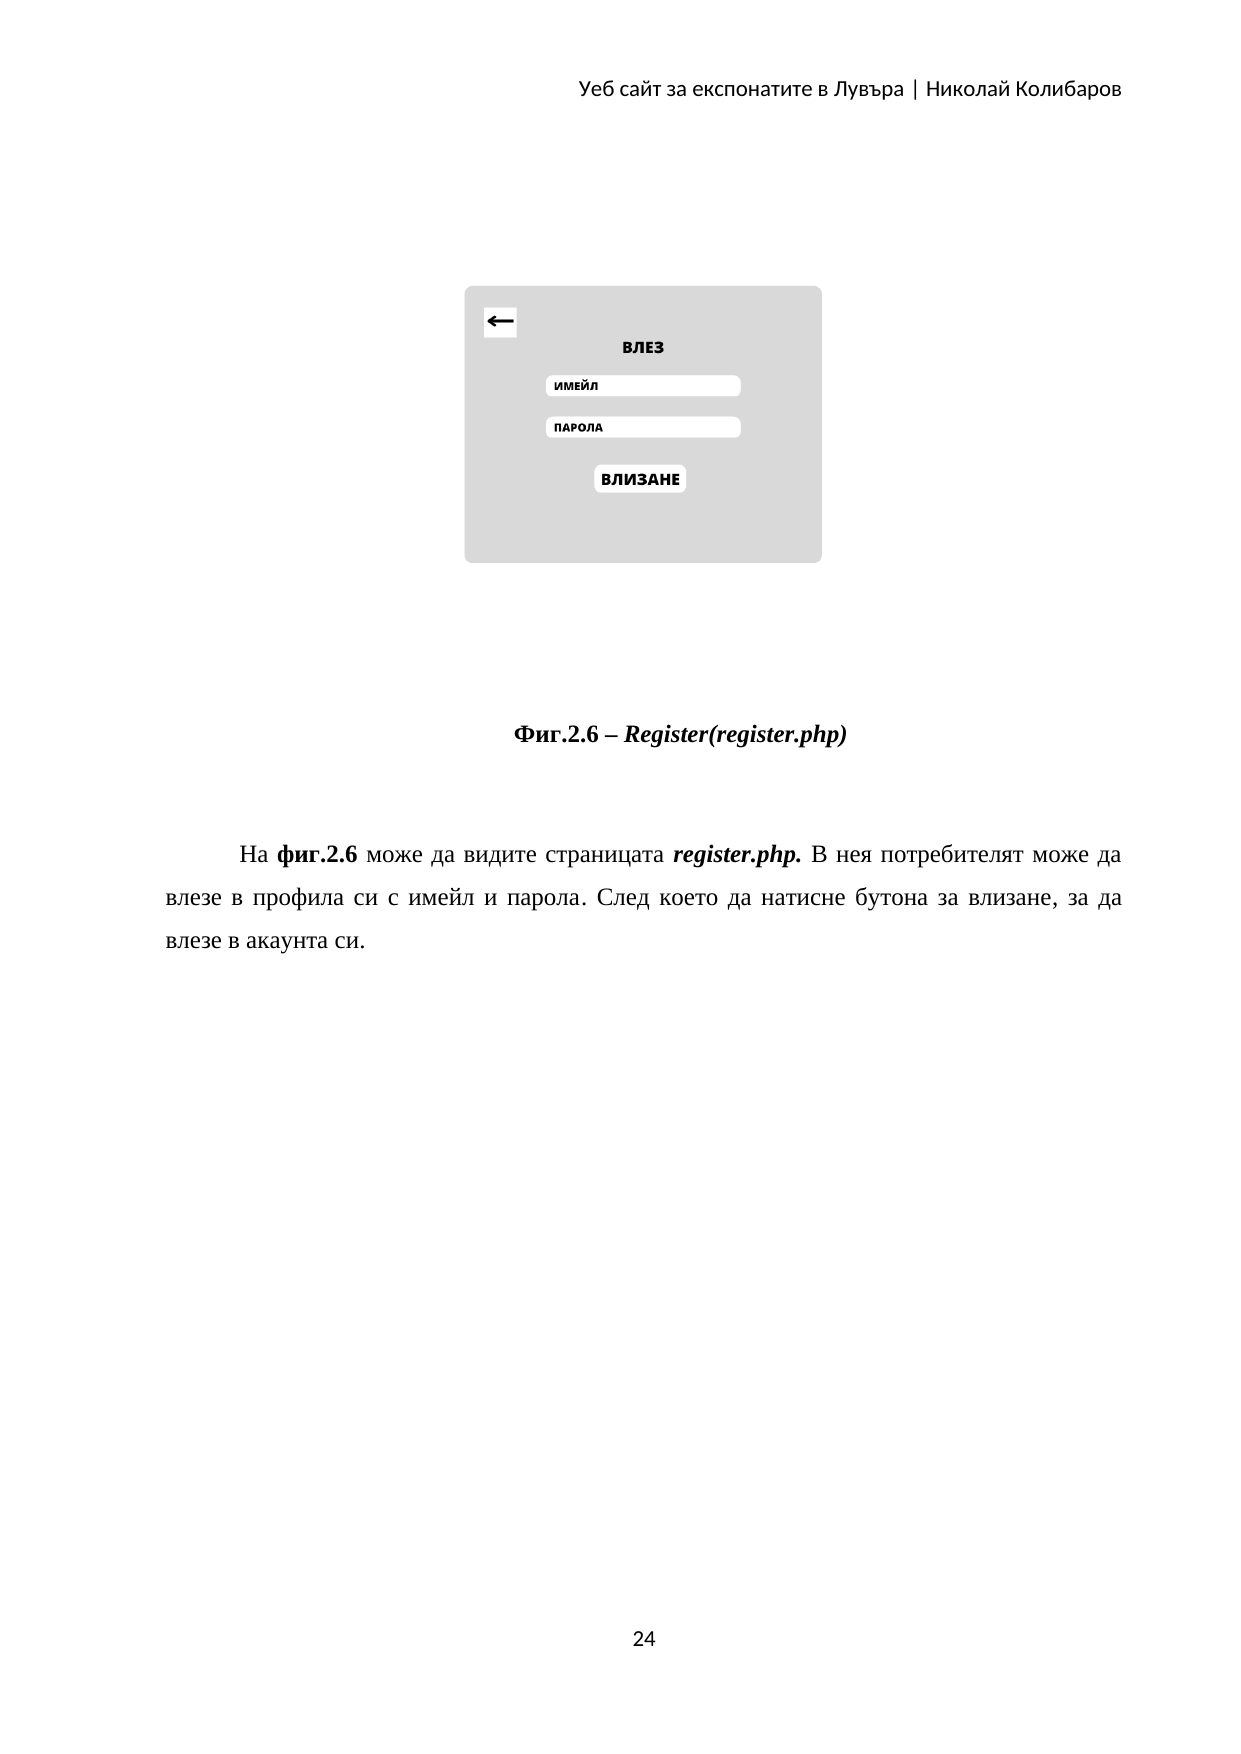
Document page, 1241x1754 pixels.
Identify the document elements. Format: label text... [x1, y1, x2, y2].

text Фиг.2.6 – Register(register.php) [165, 693, 1122, 748]
picture [165, 154, 1122, 693]
text На фиг.2.6 може да видите страницата register.php. В нея потребителят може да влезе в профила си с имейл и парола. След което да натисне бутона за влизане, за да влезе в акаунта си. [165, 839, 1122, 954]
